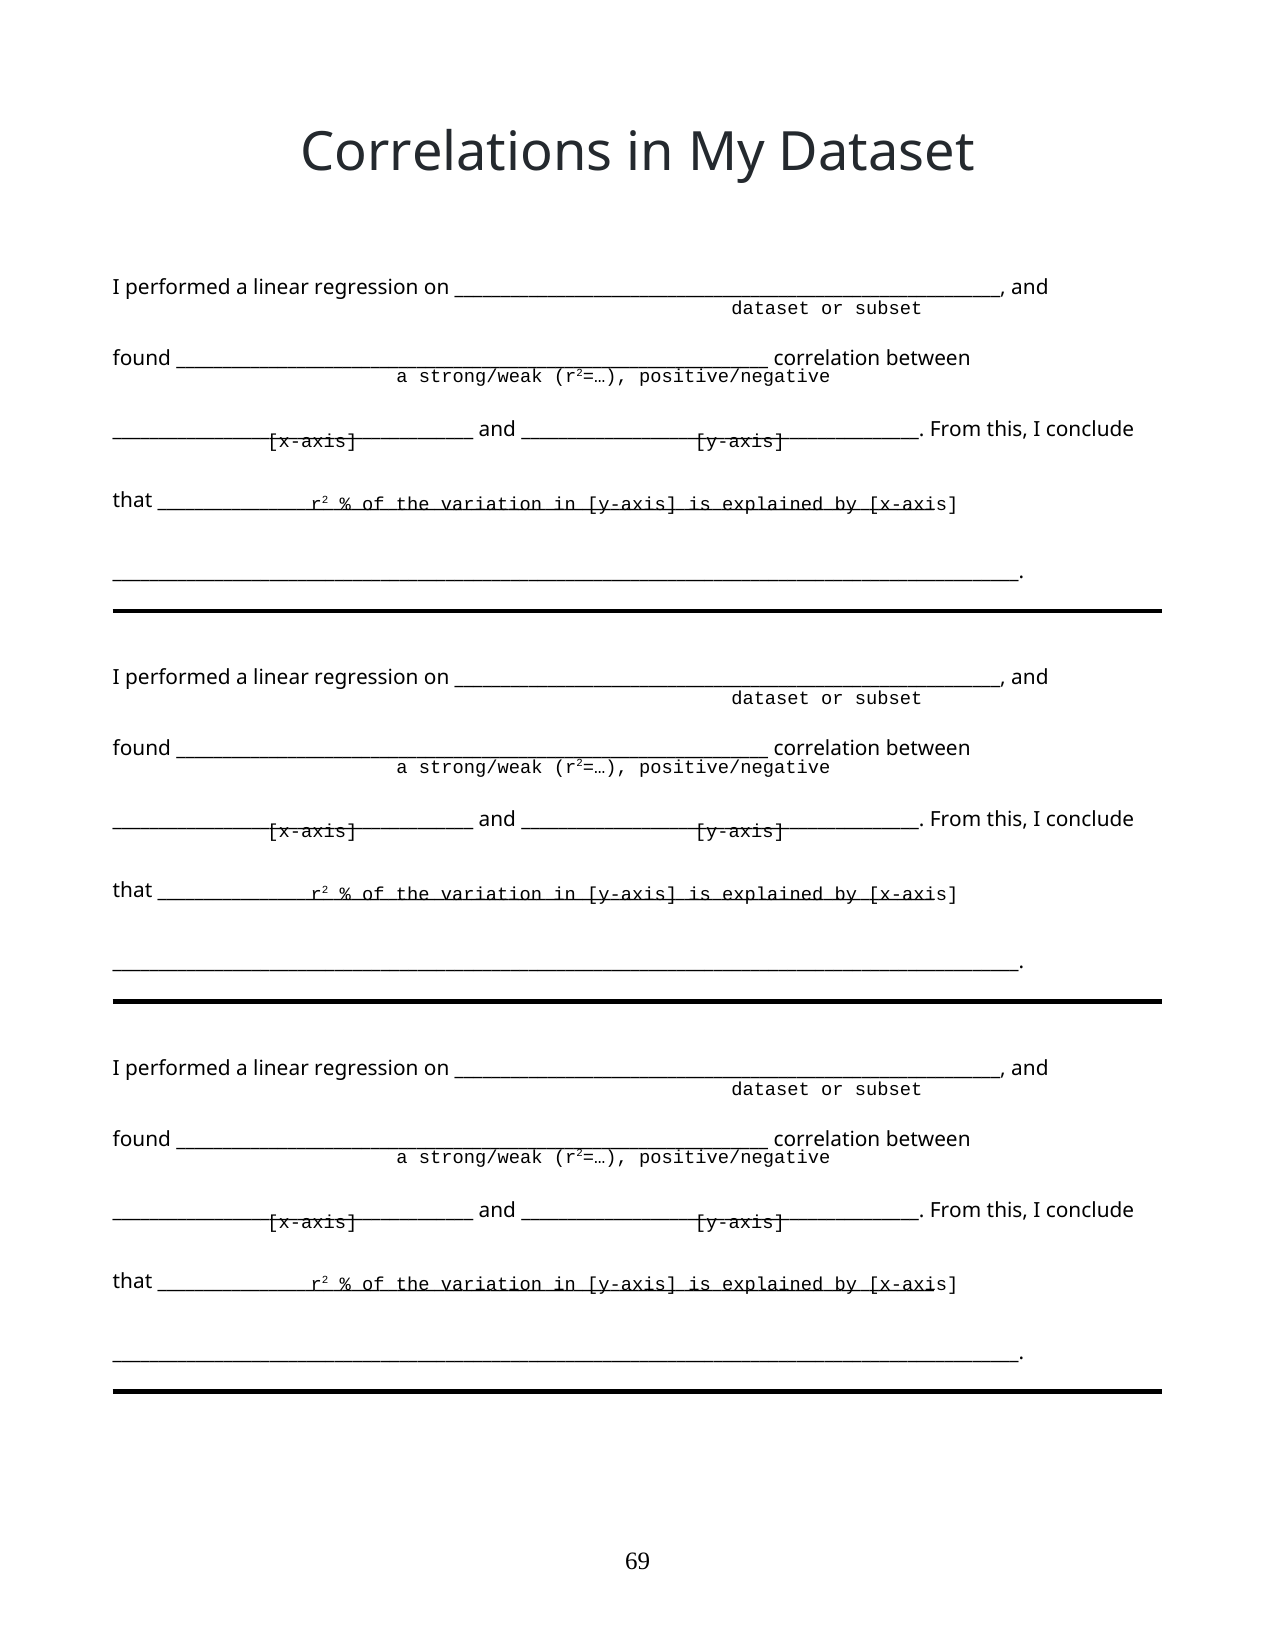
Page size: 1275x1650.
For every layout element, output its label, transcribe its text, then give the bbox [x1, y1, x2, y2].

table_header I performed a linear regression on ___________________________________________________________, and found ________________________________________________________________ correlation between _______________________________________ and ___________________________________________. From this, I conclude that ____________________________________________________________________________________ __________________________________________________________________________________________________. [113, 223, 1162, 609]
table_cell I performed a linear regression on ___________________________________________________________, and found ________________________________________________________________ correlation between _______________________________________ and ___________________________________________. From this, I conclude that ____________________________________________________________________________________ __________________________________________________________________________________________________. [113, 1004, 1162, 1389]
subtitle Correlations in My Dataset [112, 112, 1162, 186]
table_cell I performed a linear regression on ___________________________________________________________, and found ________________________________________________________________ correlation between _______________________________________ and ___________________________________________. From this, I conclude that ____________________________________________________________________________________ __________________________________________________________________________________________________. [113, 613, 1162, 999]
